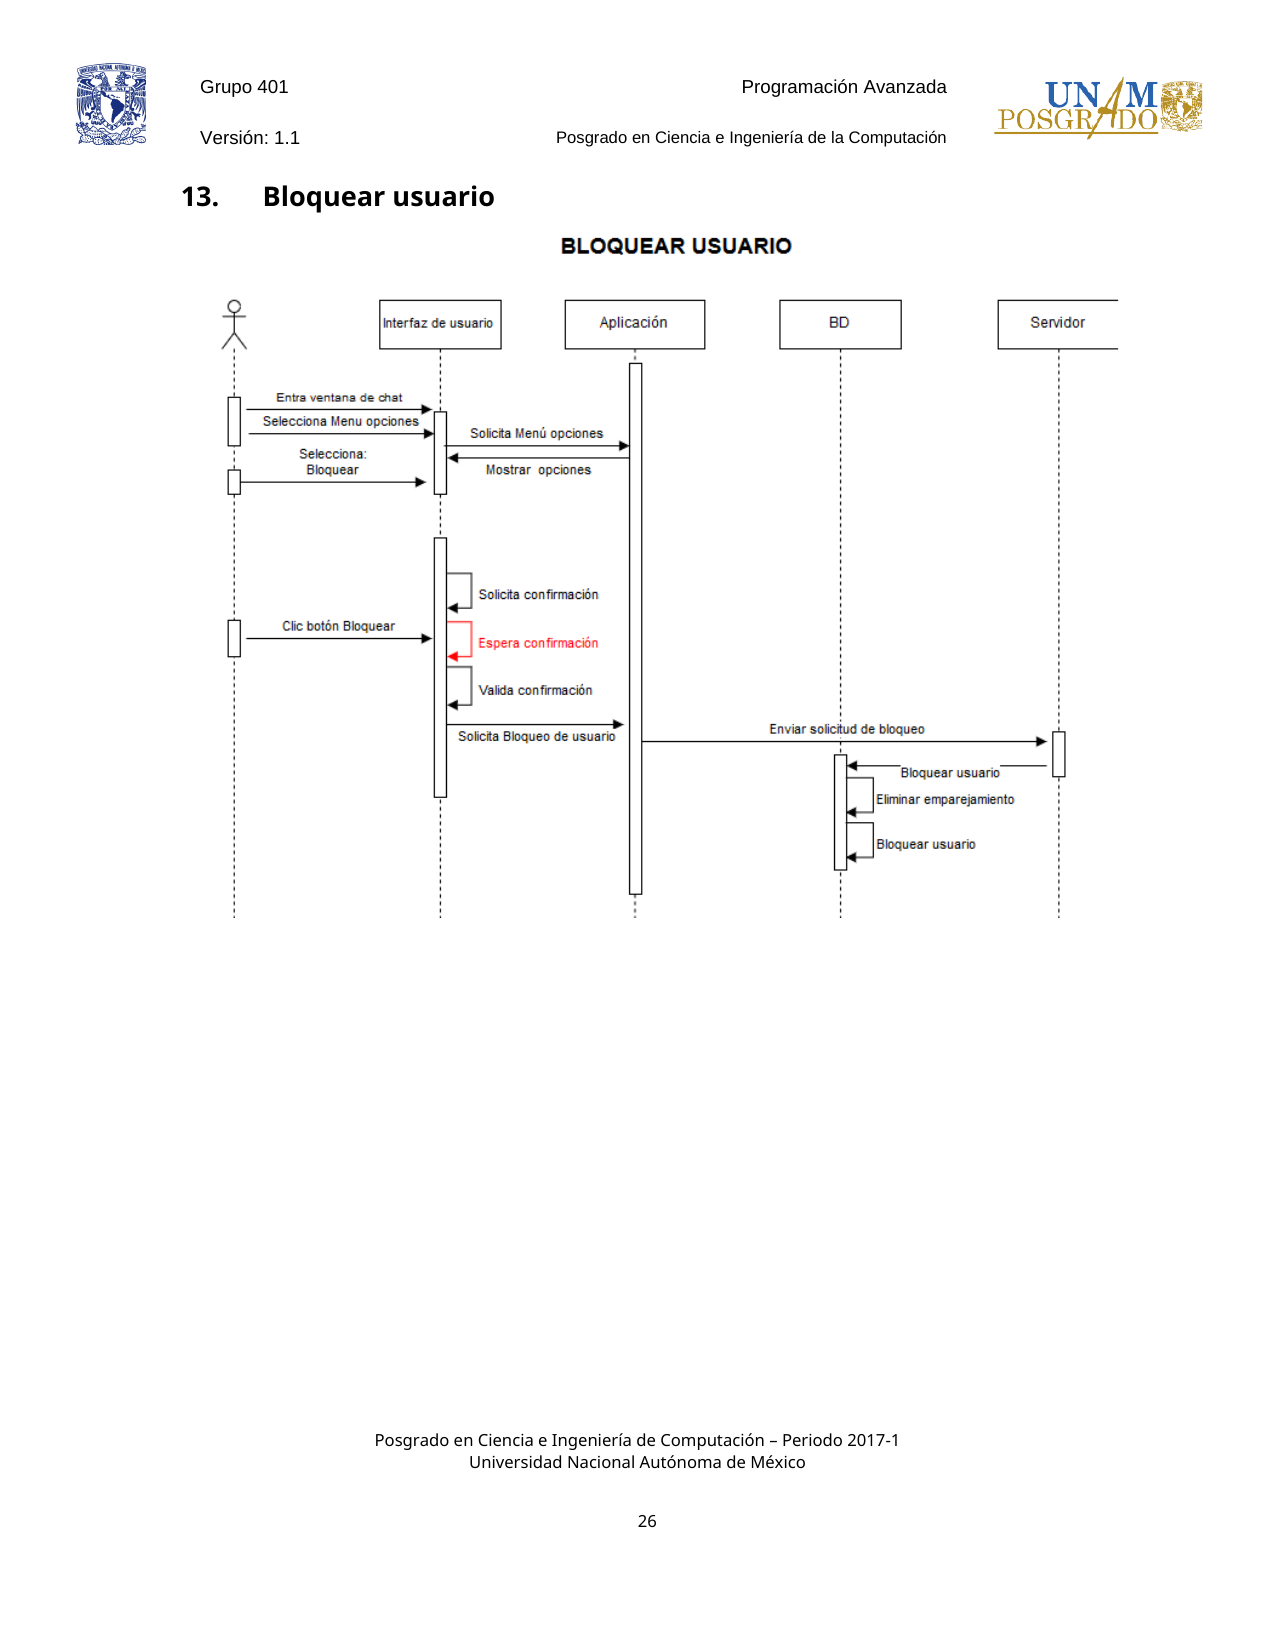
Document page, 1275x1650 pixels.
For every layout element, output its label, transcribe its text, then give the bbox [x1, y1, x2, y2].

picture [75, 61, 146, 145]
picture [993, 67, 1203, 146]
list Bloquear usuario [181, 177, 1162, 214]
